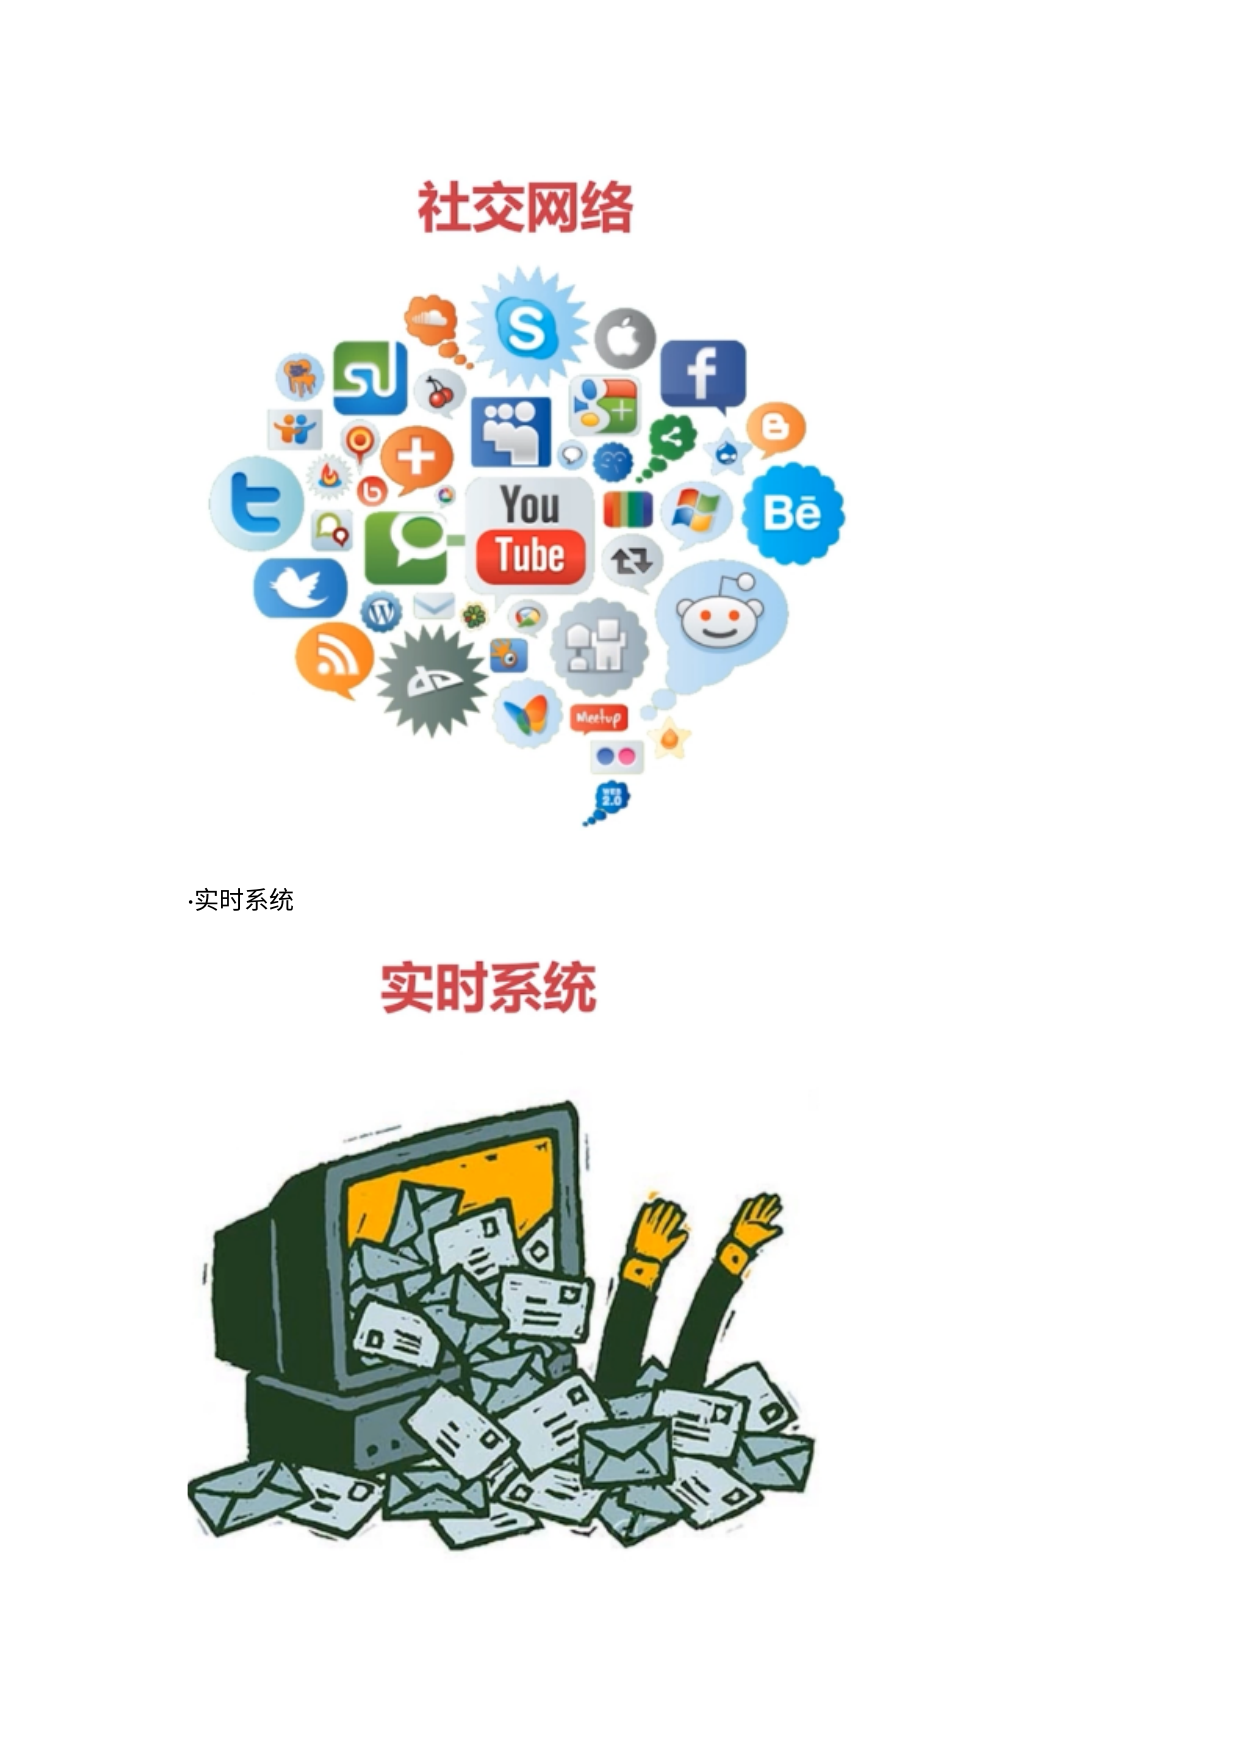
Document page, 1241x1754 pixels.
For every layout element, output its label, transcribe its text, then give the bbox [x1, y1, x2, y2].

picture [187, 175, 866, 831]
picture [187, 958, 826, 1566]
list ·实时系统 [187, 866, 1053, 931]
